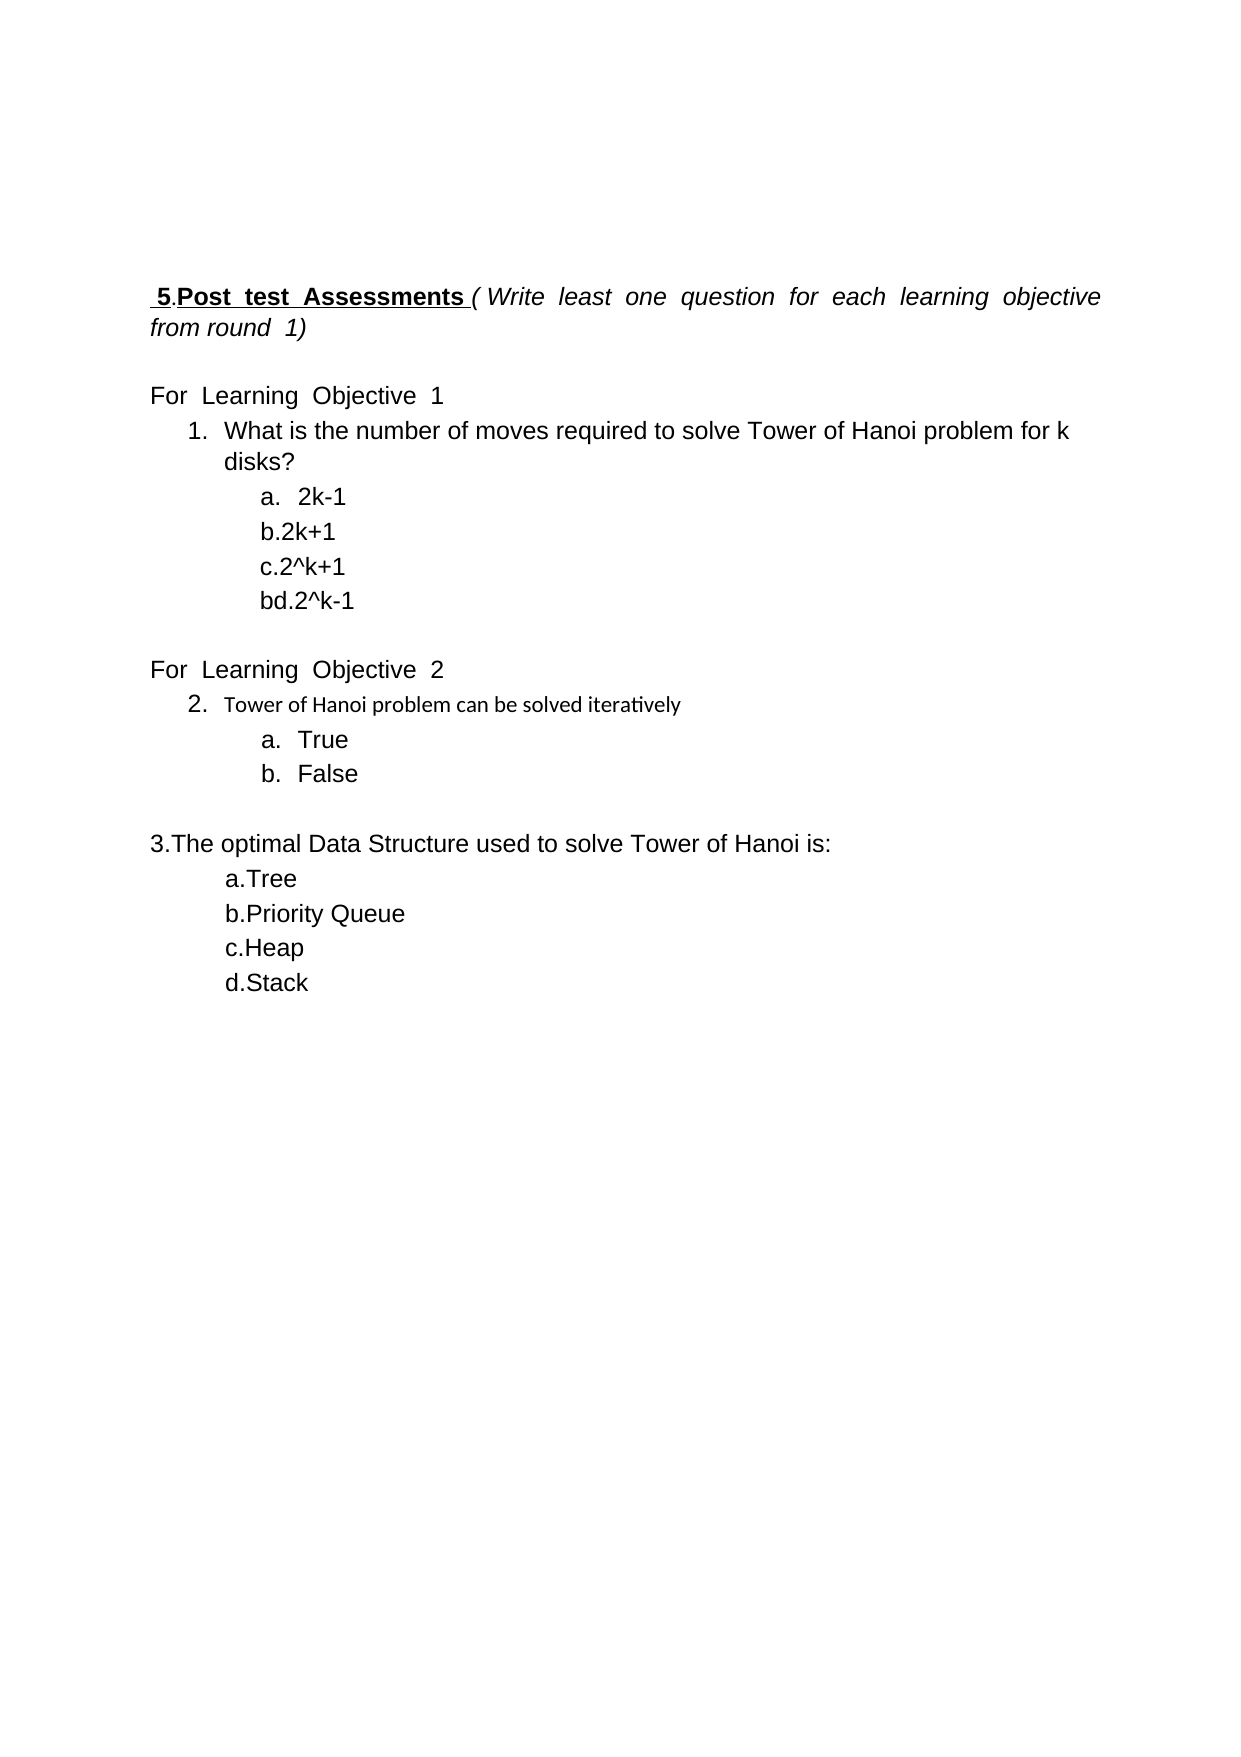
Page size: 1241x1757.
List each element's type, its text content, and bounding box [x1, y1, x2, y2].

text For Learning Objective 1 [150, 381, 1136, 410]
list True [261, 725, 1136, 753]
text bd.2^k-1 [225, 586, 1136, 615]
text c.Heap [150, 933, 1136, 962]
text d.Stack [150, 968, 1136, 997]
text 3.The optimal Data Structure used to solve Tower of Hanoi is: [150, 829, 1136, 858]
list False [261, 759, 1136, 788]
text a.Tree [150, 864, 1136, 893]
list 2k-1 [260, 482, 1136, 511]
list What is the number of moves required to solve Tower of Hanoi problem for k disks? [187, 416, 1136, 476]
text b.Priority Queue [150, 899, 1136, 927]
text 5.Post test Assessments ( Write least one question for each learning objective from round 1) [150, 282, 1136, 342]
text For Learning Objective 2 [150, 655, 1136, 683]
text c.2^k+1 [150, 552, 1136, 580]
list Tower of Hanoi problem can be solved iteratively [187, 689, 1136, 719]
text b.2k+1 [185, 517, 1136, 546]
